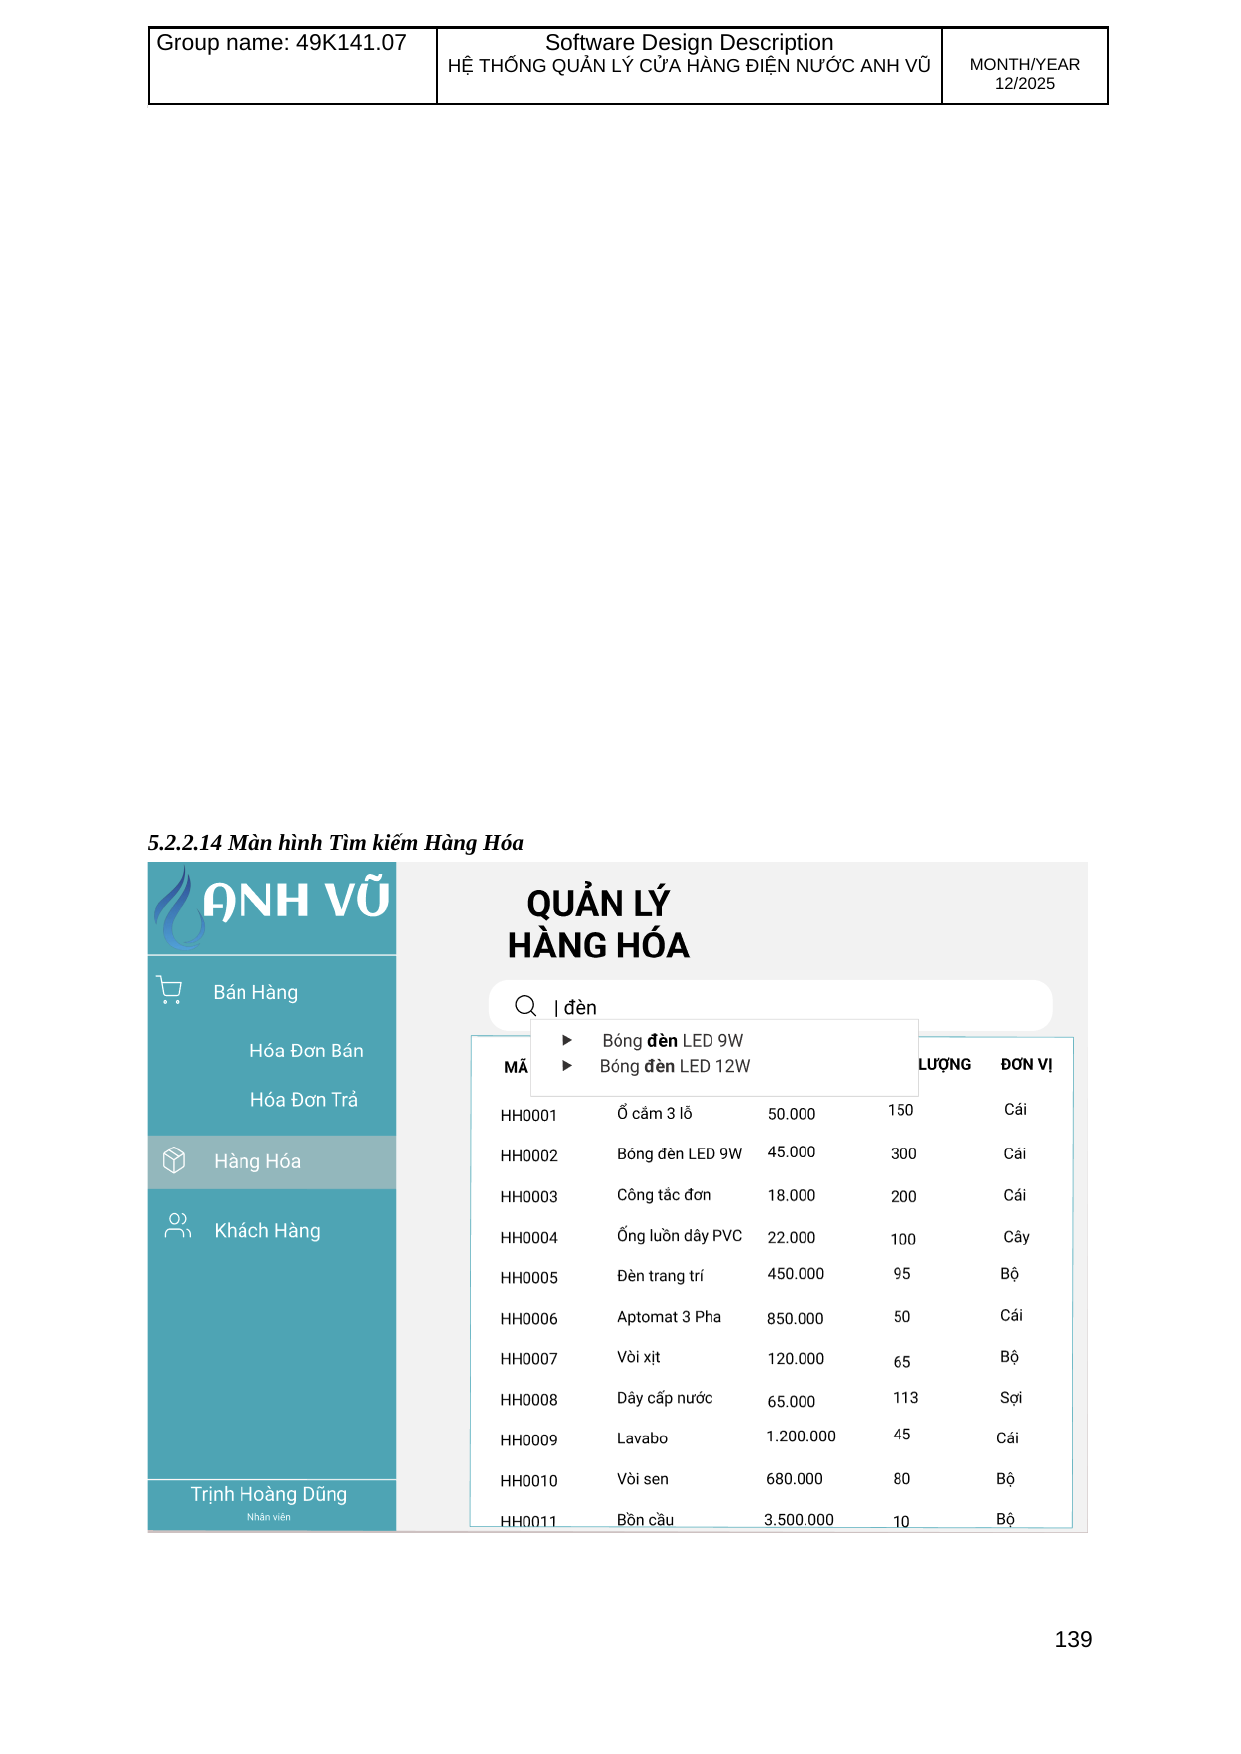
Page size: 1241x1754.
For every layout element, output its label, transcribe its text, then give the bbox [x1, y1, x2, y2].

picture [147, 862, 1088, 1533]
subtitle 5.2.2.14 Màn hình Tìm kiếm Hàng Hóa [148, 829, 1092, 856]
